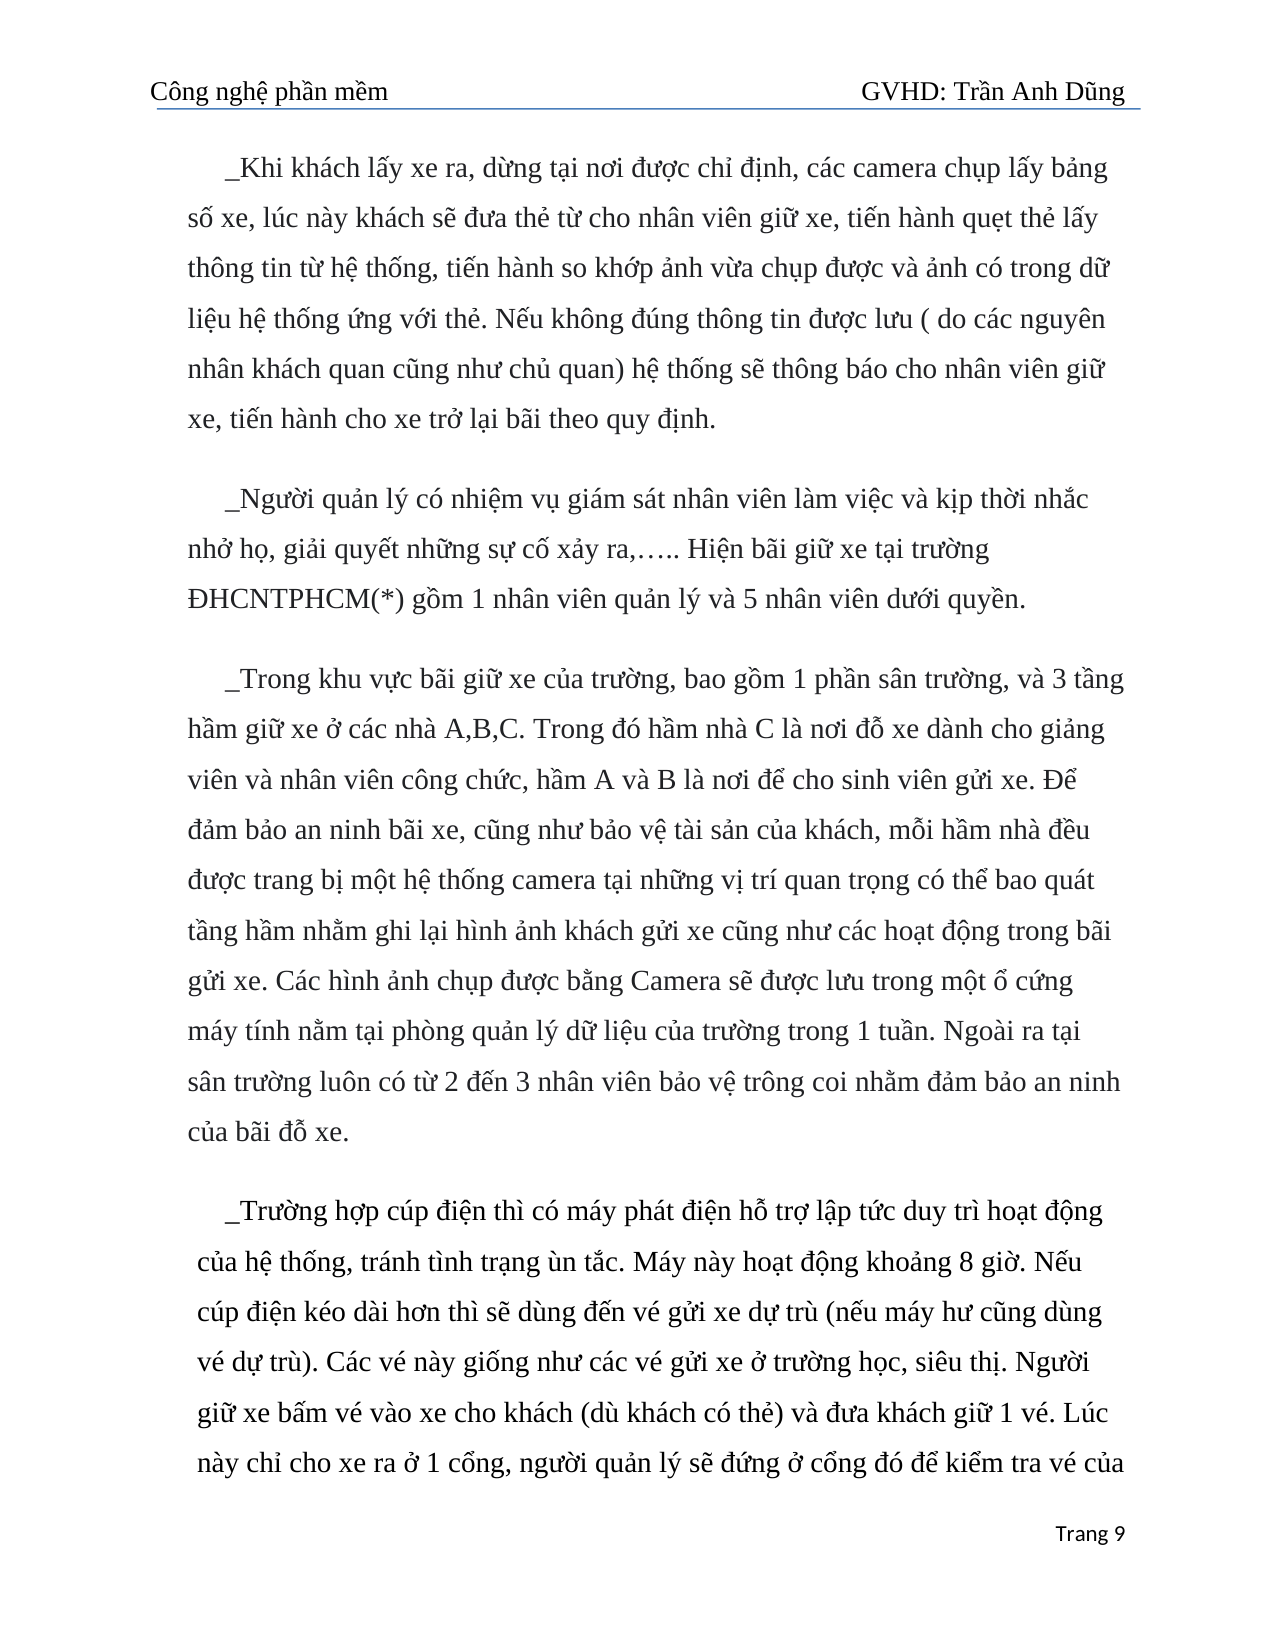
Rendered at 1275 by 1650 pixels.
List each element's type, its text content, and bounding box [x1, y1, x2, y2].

text _Trong khu vực bãi giữ xe của trường, bao gồm 1 phần sân trường, và 3 tầng hầm giữ xe ở các nhà A,B,C. Trong đó hầm nhà C là nơi đỗ xe dành cho giảng viên và nhân viên công chức, hầm A và B là nơi để cho sinh viên gửi xe. Để đảm bảo an ninh bãi xe, cũng như bảo vệ tài sản của khách, mỗi hầm nhà đều được trang bị một hệ thống camera tại những vị trí quan trọng có thể bao quát tầng hầm nhằm ghi lại hình ảnh khách gửi xe cũng như các hoạt động trong bãi gửi xe. Các hình ảnh chụp được bằng Camera sẽ được lưu trong một ổ cứng máy tính nằm tại phòng quản lý dữ liệu của trường trong 1 tuần. Ngoài ra tại sân trường luôn có từ 2 đến 3 nhân viên bảo vệ trông coi nhằm đảm bảo an ninh của bãi đỗ xe. [187, 661, 1125, 1147]
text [197, 1193, 1125, 1478]
text _Khi khách lấy xe ra, dừng tại nơi được chỉ định, các camera chụp lấy bảng số xe, lúc này khách sẽ đưa thẻ từ cho nhân viên giữ xe, tiến hành quẹt thẻ lấy thông tin từ hệ thống, tiến hành so khớp ảnh vừa chụp được và ảnh có trong dữ liệu hệ thống ứng với thẻ. Nếu không đúng thông tin được lưu ( do các nguyên nhân khách quan cũng như chủ quan) hệ thống sẽ thông báo cho nhân viên giữ xe, tiến hành cho xe trở lại bãi theo quy định. [187, 150, 1125, 435]
text _Người quản lý có nhiệm vụ giám sát nhân viên làm việc và kịp thời nhắc nhở họ, giải quyết những sự cố xảy ra,….. Hiện bãi giữ xe tại trường ĐHCNTPHCM(*) gồm 1 nhân viên quản lý và 5 nhân viên dưới quyền. [187, 481, 1125, 615]
